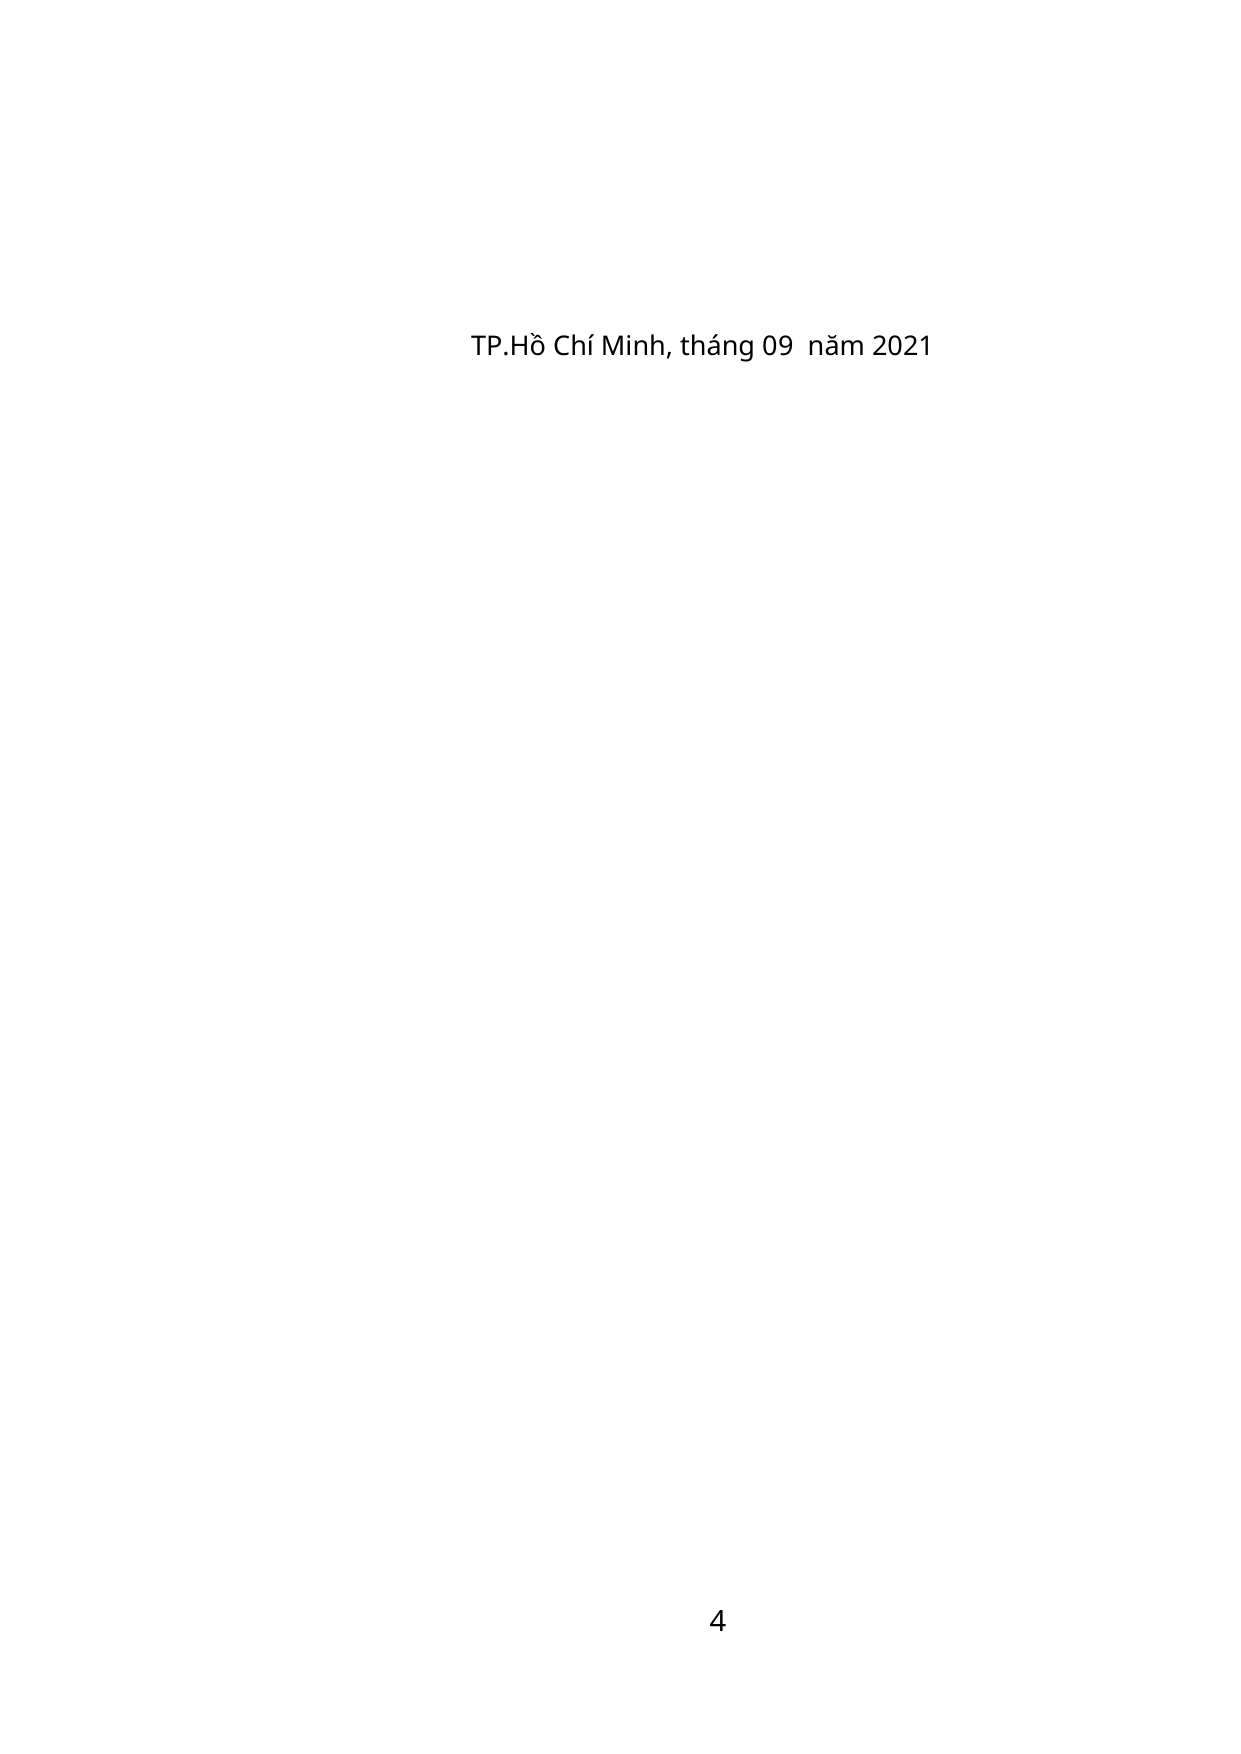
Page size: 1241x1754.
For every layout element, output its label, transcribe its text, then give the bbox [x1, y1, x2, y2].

text TP.Hồ Chí Minh, tháng 09 năm 2021 [313, 326, 1122, 363]
